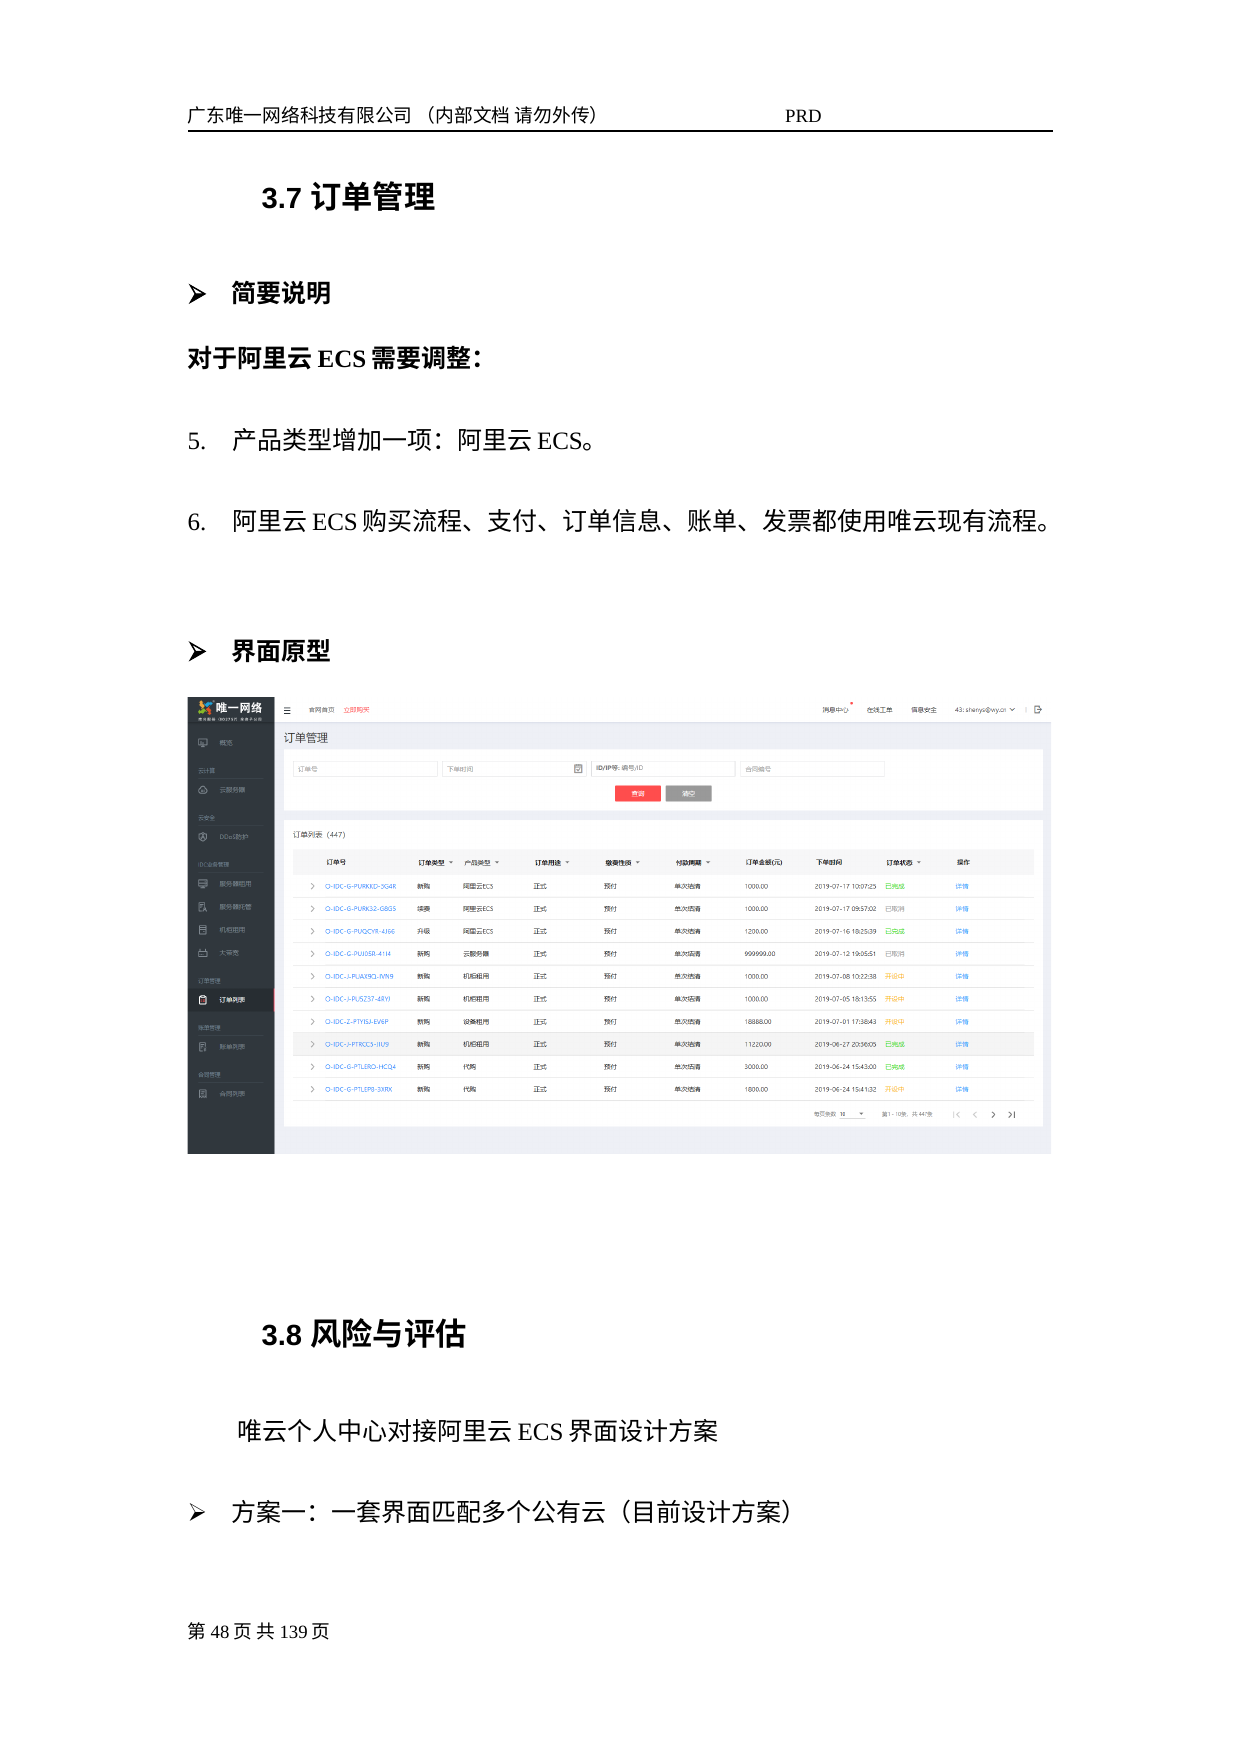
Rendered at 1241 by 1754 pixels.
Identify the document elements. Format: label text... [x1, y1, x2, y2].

text 唯云个人中心对接阿里云ECS界面设计方案 [187, 1397, 1053, 1462]
list 简要说明 [187, 259, 1053, 324]
list 阿里云ECS购买流程、支付、订单信息、账单、发票都使用唯云现有流程。 [187, 487, 1053, 552]
list 产品类型增加一项：阿里云ECS。 [187, 406, 1053, 471]
subtitle 风险与评估 [261, 1299, 1053, 1364]
text 对于阿里云ECS需要调整： [187, 324, 1053, 389]
list 界面原型 [187, 617, 1053, 682]
list 方案一：一套界面匹配多个公有云（目前设计方案） [187, 1478, 1053, 1543]
subtitle 订单管理 [261, 162, 1053, 227]
picture [187, 697, 1052, 1154]
